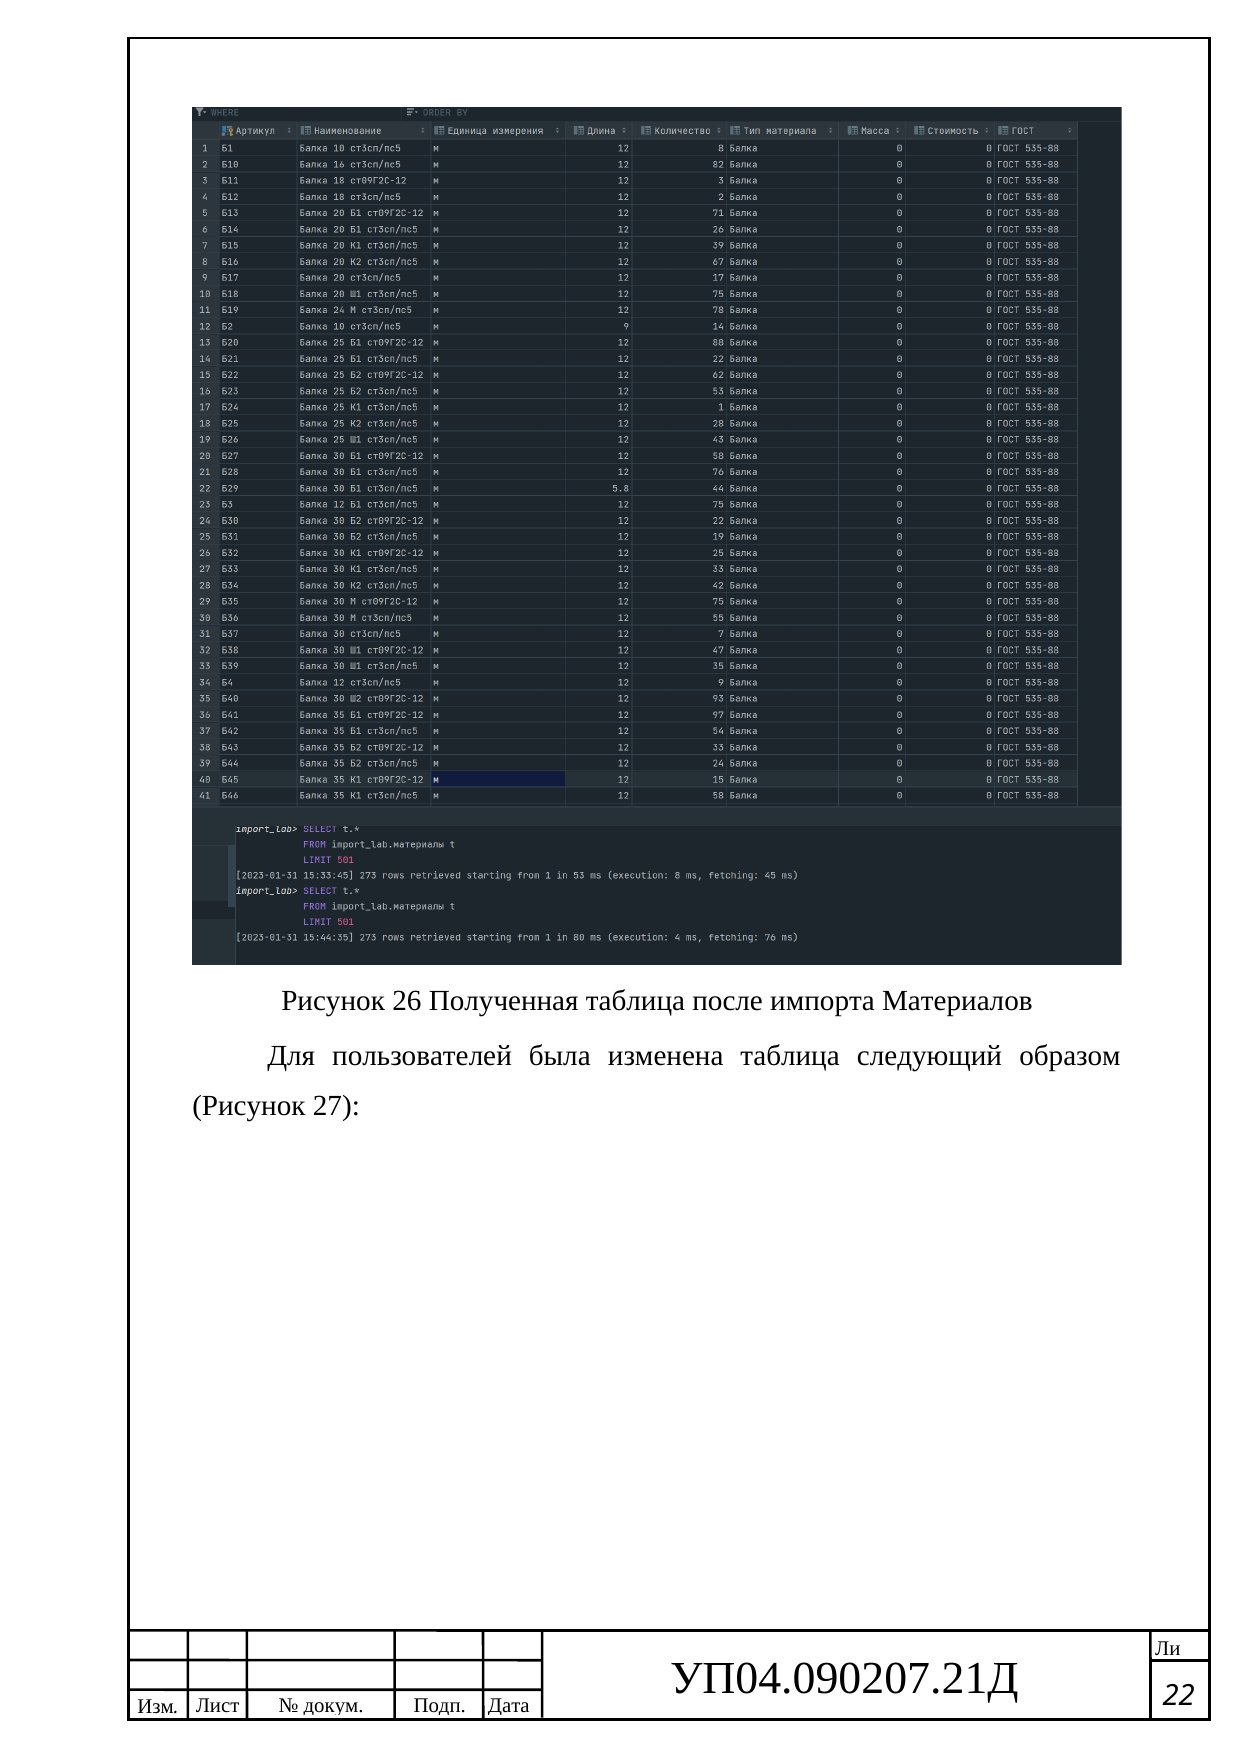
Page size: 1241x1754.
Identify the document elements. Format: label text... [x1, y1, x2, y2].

picture [192, 107, 1122, 965]
text Рисунок 26 Полученная таблица после импорта Материалов [192, 983, 1122, 1017]
text Для пользователей была изменена таблица следующий образом (Рисунок 27): [192, 1038, 1122, 1122]
